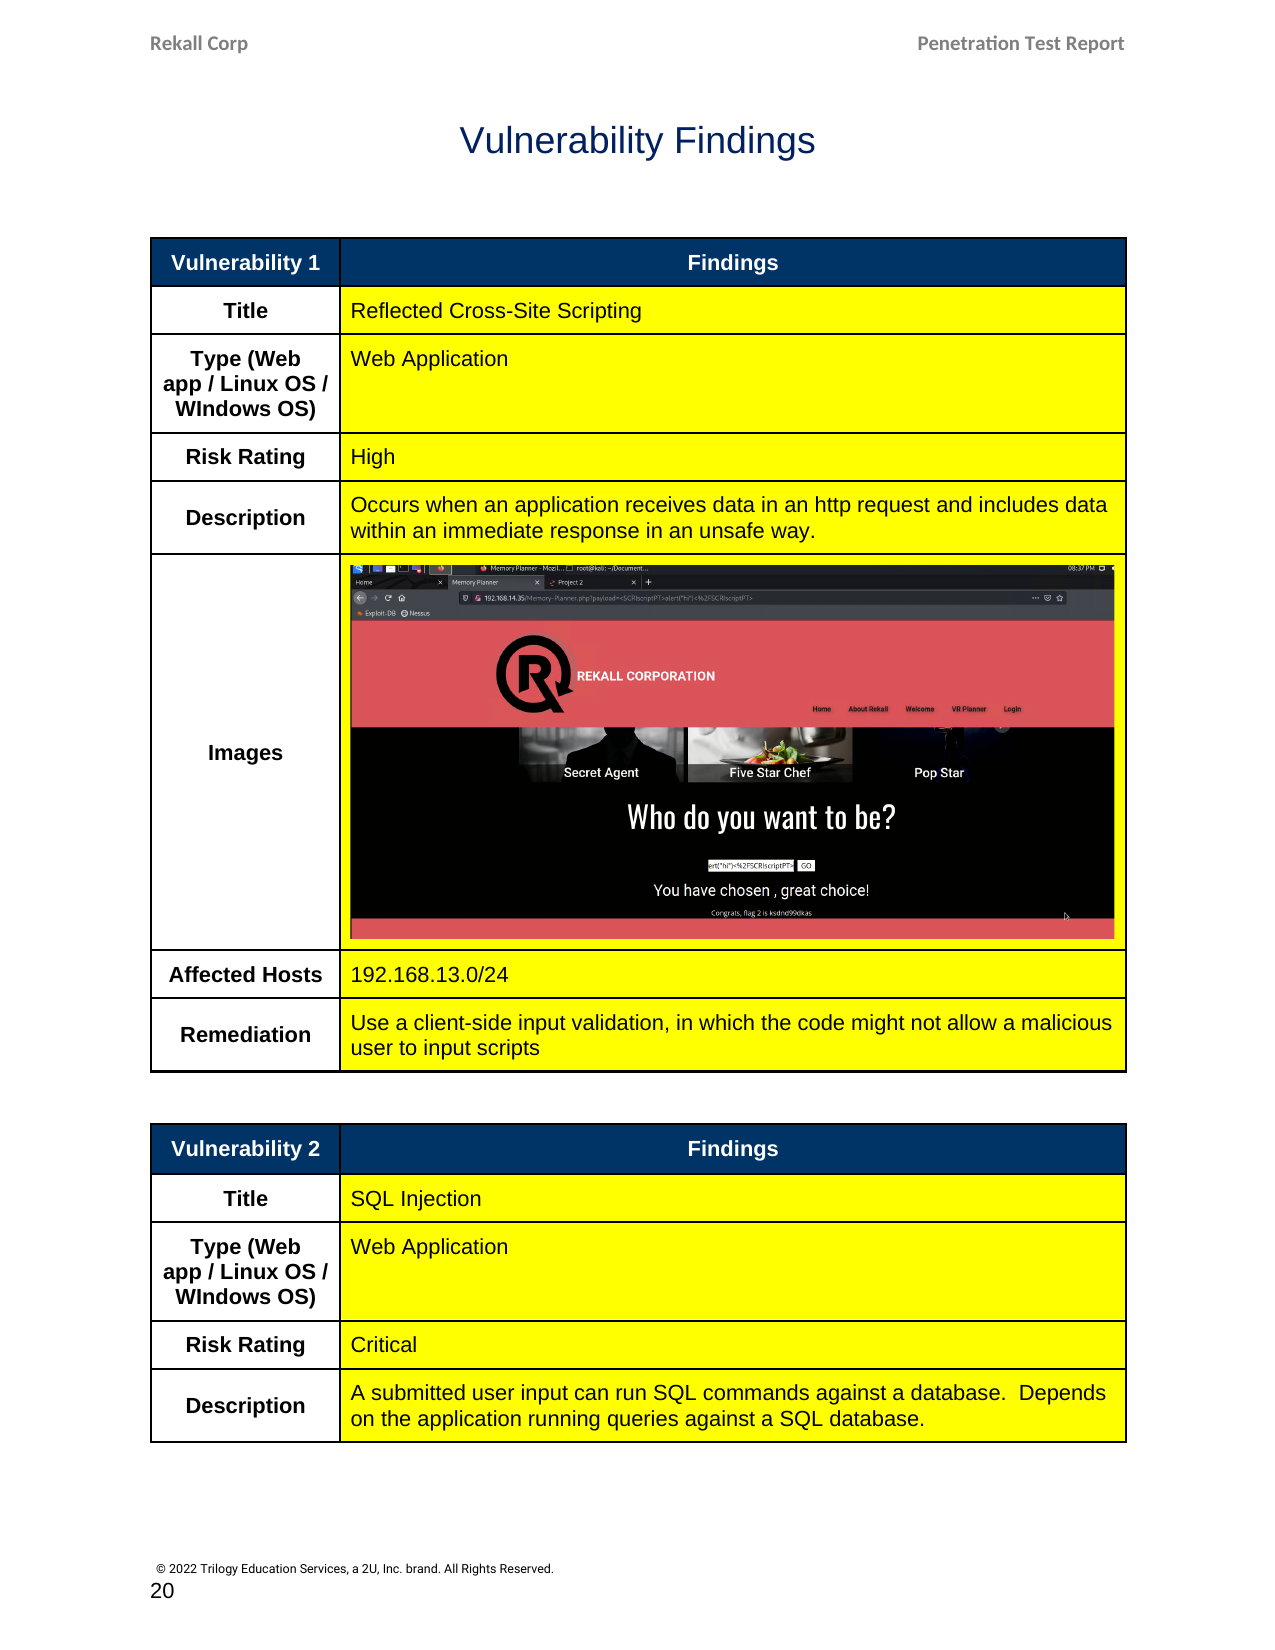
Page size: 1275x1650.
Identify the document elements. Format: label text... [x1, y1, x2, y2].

table_cell Risk Rating [152, 434, 339, 480]
table_cell Web Application [341, 1223, 1125, 1319]
table_cell [341, 555, 1125, 949]
table_cell Description [152, 1370, 339, 1441]
table_cell Risk Rating [152, 1322, 339, 1368]
table_cell A submitted user input can run SQL commands against a database. Depends on the application running queries against a SQL database. [341, 1370, 1125, 1441]
table_cell Title [152, 1175, 339, 1221]
table_cell Description [152, 482, 339, 553]
table_cell Critical [341, 1322, 1125, 1368]
table_cell Remediation [152, 999, 339, 1070]
table_cell Images [152, 555, 339, 949]
table_header Findings [341, 1125, 1125, 1173]
table_cell Reflected Cross-Site Scripting [341, 287, 1125, 333]
table_cell Occurs when an application receives data in an http request and includes data within an immediate response in an unsafe way. [341, 482, 1125, 553]
table_header Vulnerability 2 [152, 1125, 339, 1173]
table_cell Web Application [341, 335, 1125, 432]
table_cell SQL Injection [341, 1175, 1125, 1221]
subtitle Vulnerability Findings [150, 118, 1125, 161]
table_cell Affected Hosts [152, 951, 339, 997]
table_cell Title [152, 287, 339, 333]
table_header Vulnerability 1 [152, 239, 339, 285]
table_header Findings [341, 239, 1125, 285]
table_cell Use a client-side input validation, in which the code might not allow a malicious user to input scripts [341, 999, 1125, 1070]
table_cell Type (Web app / Linux OS / WIndows OS) [152, 1223, 339, 1319]
table_cell High [341, 434, 1125, 480]
picture [350, 565, 1115, 939]
table_cell Type (Web app / Linux OS / WIndows OS) [152, 335, 339, 432]
table_cell 192.168.13.0/24 [341, 951, 1125, 997]
